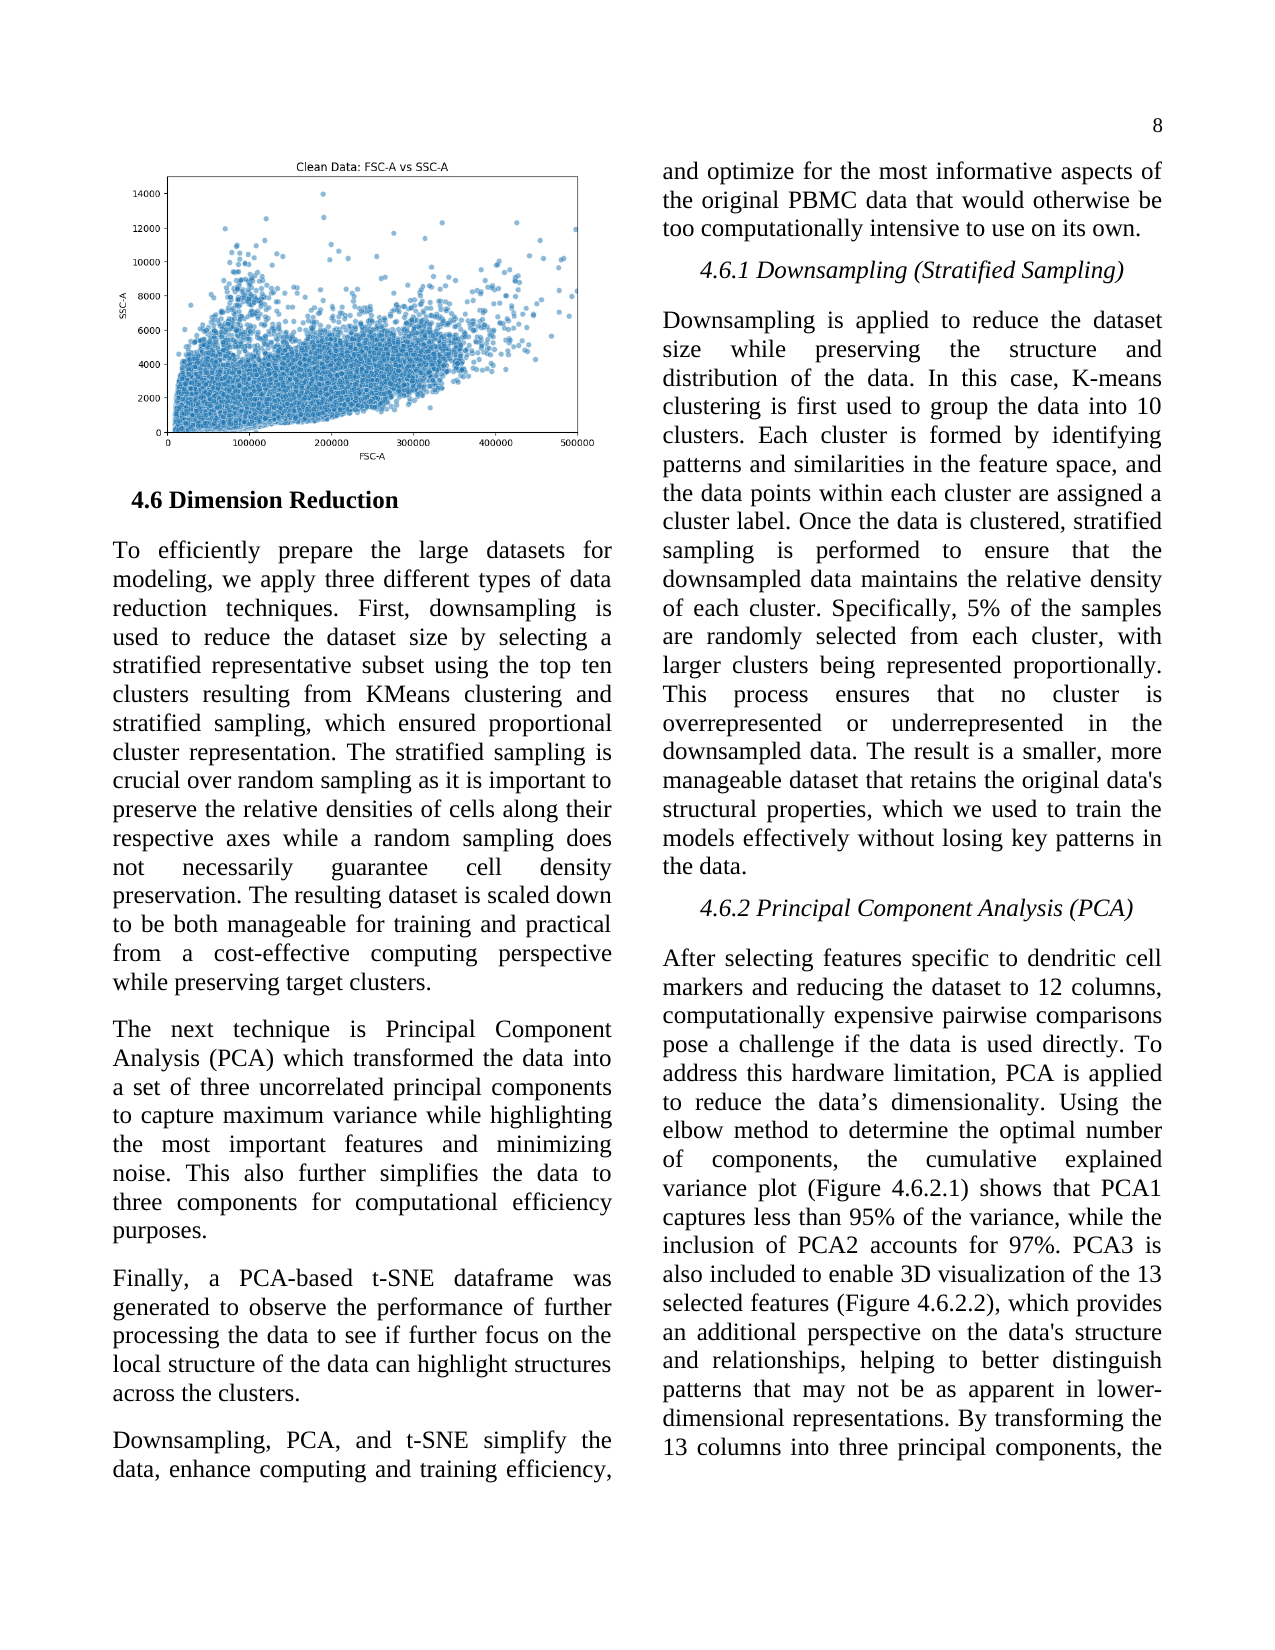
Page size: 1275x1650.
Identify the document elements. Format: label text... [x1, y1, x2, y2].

text Downsampling is applied to reduce the dataset size while preserving the structure and distribution of the data. In this case, K-means clustering is first used to group the data into 10 clusters. Each cluster is formed by identifying patterns and similarities in the feature space, and the data points within each cluster are assigned a cluster label. Once the data is clustered, stratified sampling is performed to ensure that the downsampled data maintains the relative density of each cluster. Specifically, 5% of the samples are randomly selected from each cluster, with larger clusters being represented proportionally. This process ensures that no cluster is overrepresented or underrepresented in the downsampled data. The result is a smaller, more manageable dataset that retains the original data's structural properties, which we used to train the models effectively without losing key patterns in the data. [662, 305, 1162, 880]
text 4.6 Dimension Reduction [131, 485, 612, 514]
picture [112, 156, 600, 467]
text The next technique is Principal Component Analysis (PCA) which transformed the data into a set of three uncorrelated principal components to capture maximum variance while highlighting the most important features and minimizing noise. This also further simplifies the data to three components for computational efficiency purposes. [112, 1014, 612, 1244]
text Downsampling, PCA, and t-SNE simplify the data, enhance computing and training efficiency, and optimize for the most informative aspects of the original PBMC data that would otherwise be too computationally intensive to use on its own. [112, 1425, 612, 1483]
text To efficiently prepare the large datasets for modeling, we apply three different types of data reduction techniques. First, downsampling is used to reduce the dataset size by selecting a stratified representative subset using the top ten clusters resulting from KMeans clustering and stratified sampling, which ensured proportional cluster representation. The stratified sampling is crucial over random sampling as it is important to preserve the relative densities of cells along their respective axes while a random sampling does not necessarily guarantee cell density preservation. The resulting dataset is scaled down to be both manageable for training and practical from a cost-effective computing perspective while preserving target clusters. [112, 535, 612, 995]
text Finally, a PCA-based t-SNE dataframe was generated to observe the performance of further processing the data to see if further focus on the local structure of the data can highlight structures across the clusters. [112, 1263, 612, 1407]
text Downsampling, PCA, and t-SNE simplify the data, enhance computing and training efficiency, and optimize for the most informative aspects of the original PBMC data that would otherwise be too computationally intensive to use on its own. [662, 156, 1162, 242]
text 4.6.2 Principal Component Analysis (PCA) [700, 893, 1162, 921]
text 4.6.1 Downsampling (Stratified Sampling) [700, 255, 1162, 283]
